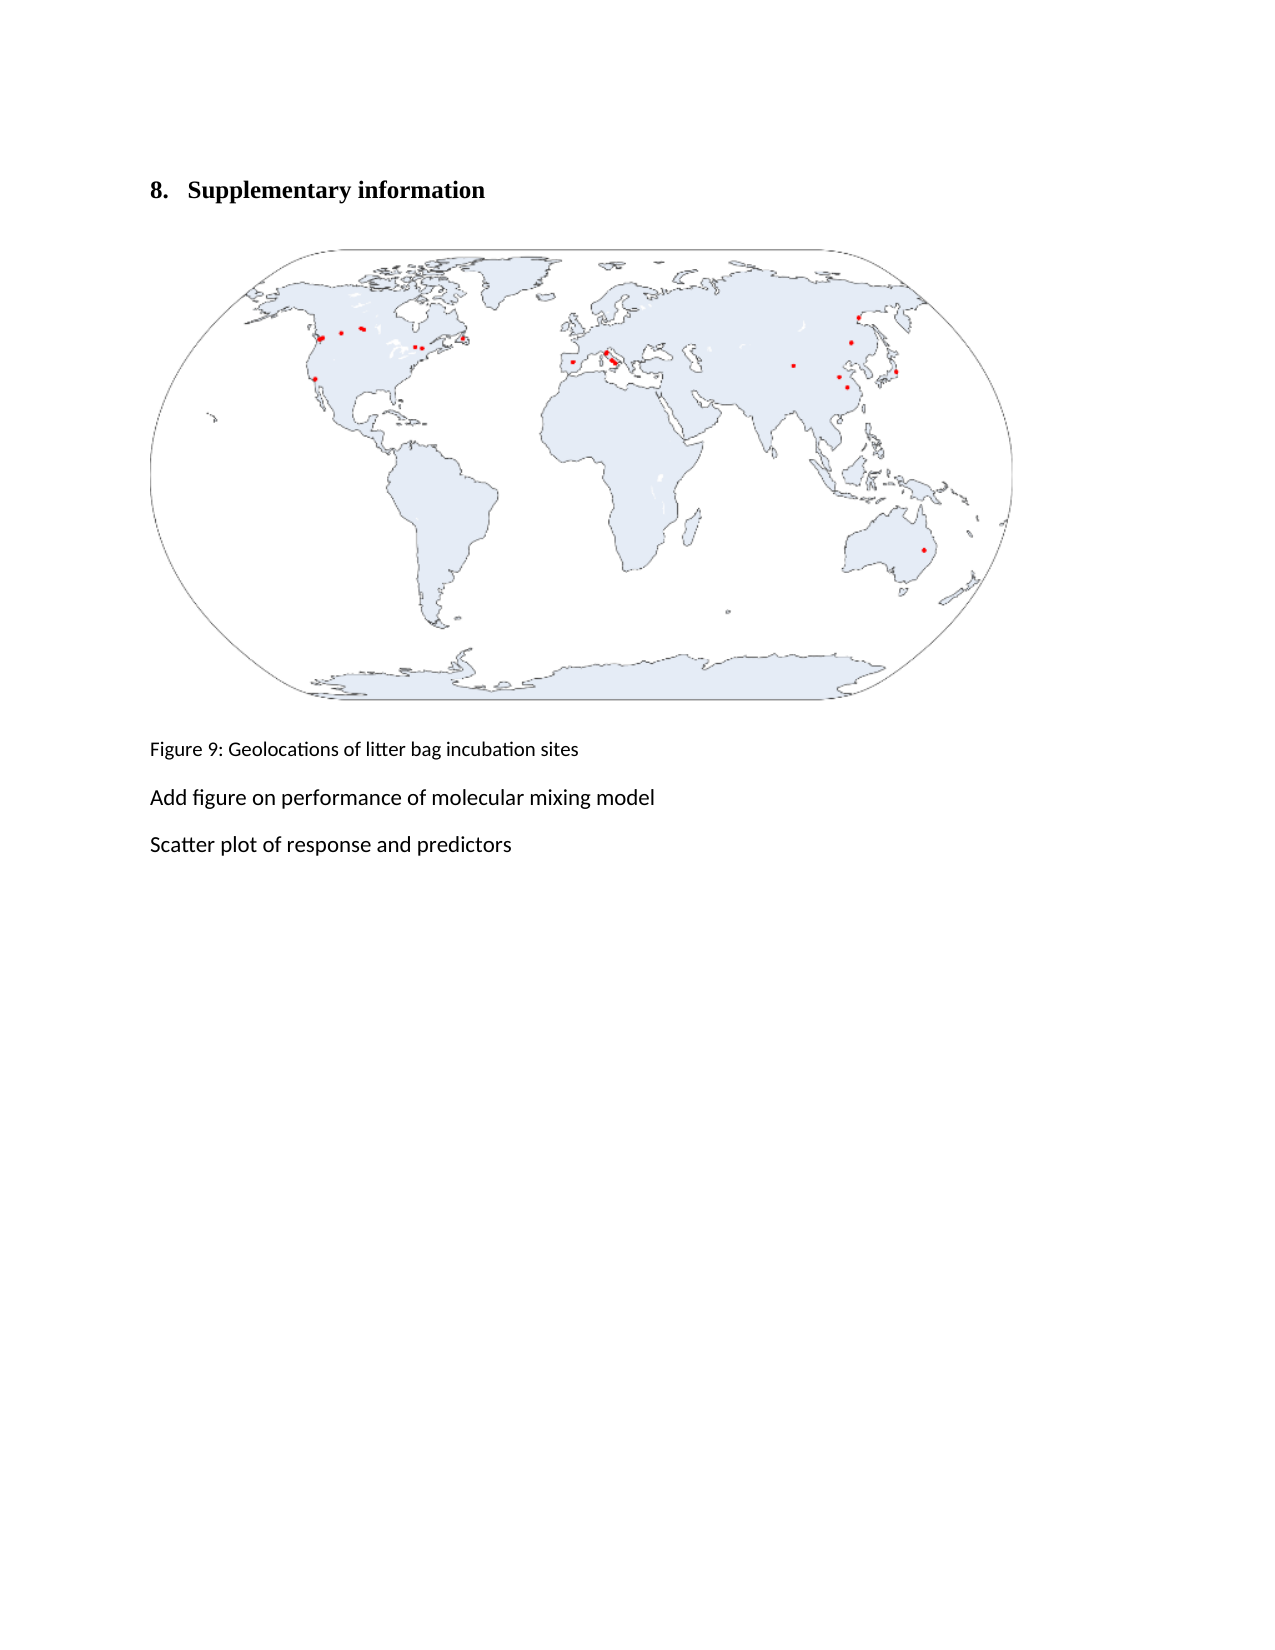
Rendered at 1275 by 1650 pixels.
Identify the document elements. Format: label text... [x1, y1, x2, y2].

picture [150, 218, 1013, 718]
text Scatter plot of response and predictors [150, 830, 1125, 858]
text Figure 9: Geolocations of litter bag incubation sites [150, 737, 1125, 762]
text Add figure on performance of molecular mixing model [150, 783, 1125, 811]
subtitle Supplementary information [150, 175, 1125, 204]
